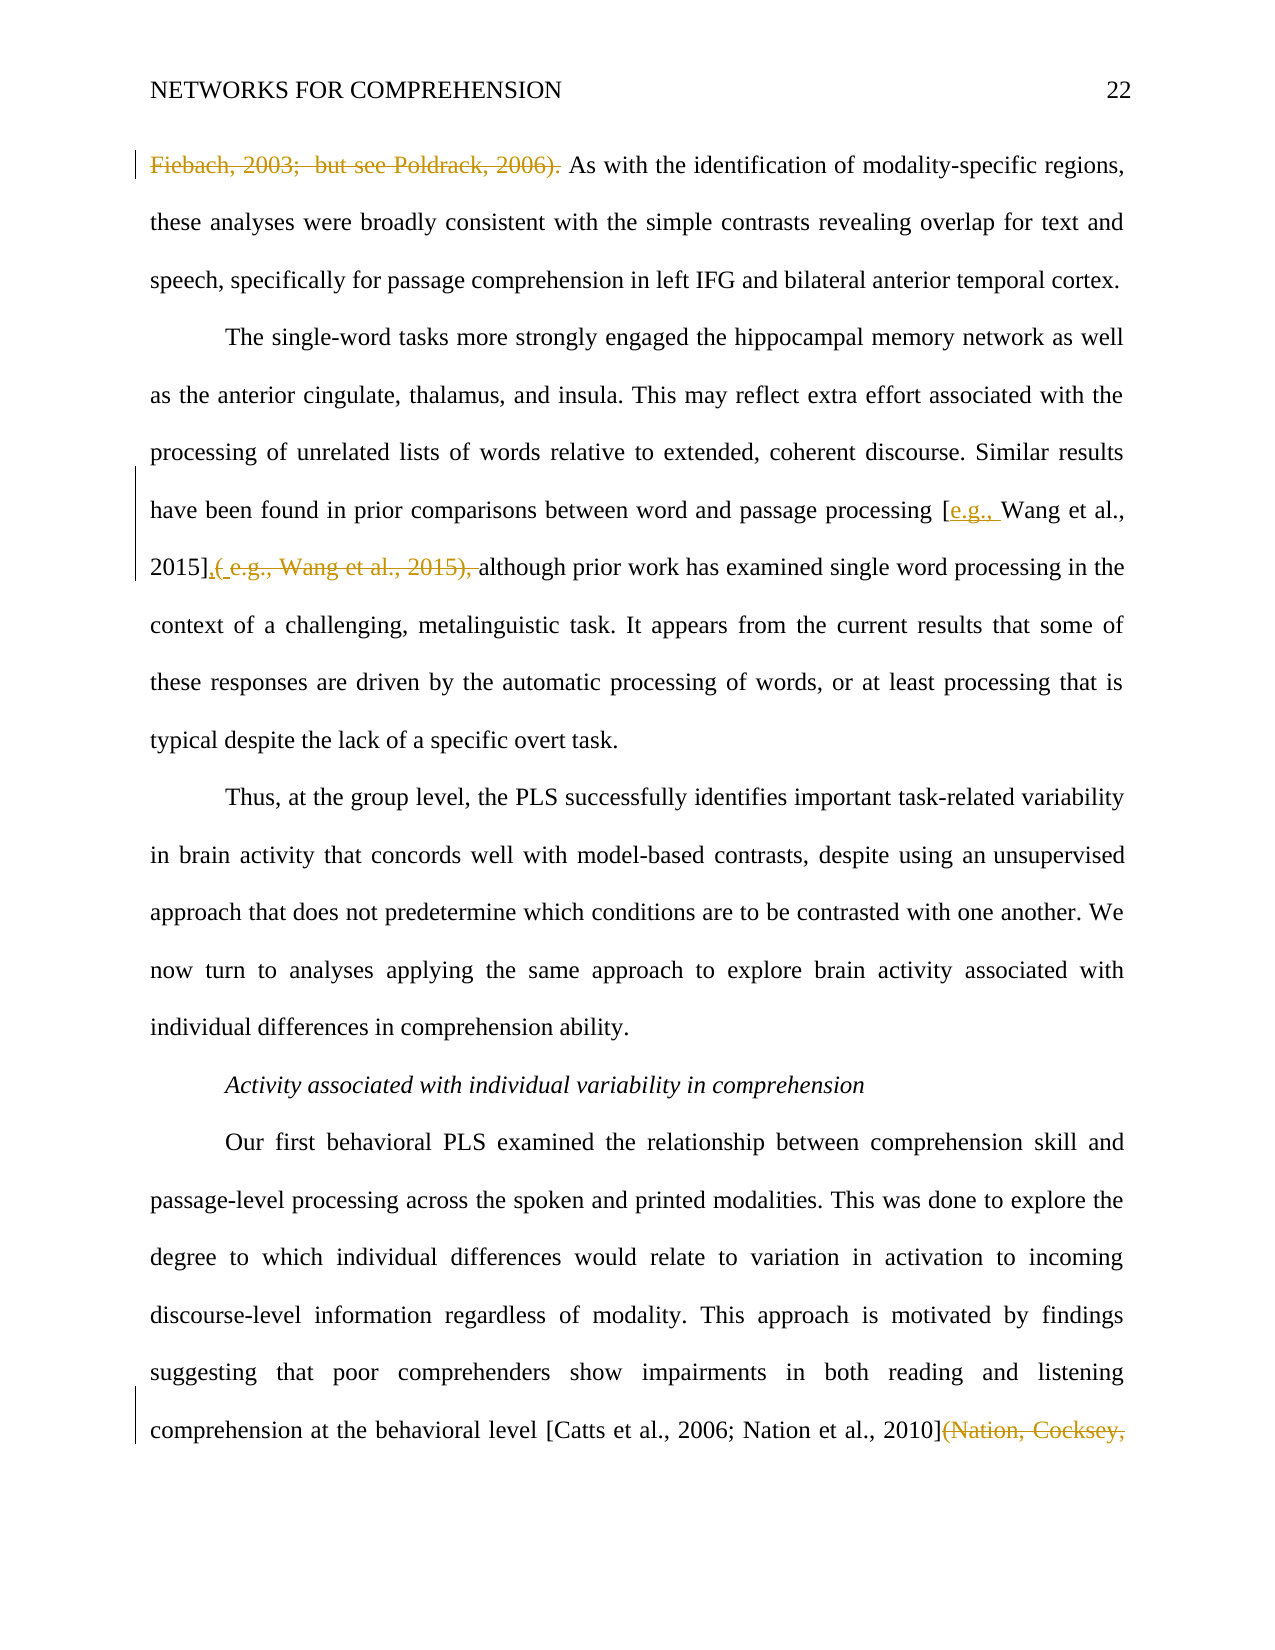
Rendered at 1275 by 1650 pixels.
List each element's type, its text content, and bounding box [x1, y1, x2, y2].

text Thus, at the group level, the PLS successfully identifies important task-related variability in brain activity that concords well with model-based contrasts, despite using an unsupervised approach that does not predetermine which conditions are to be contrasted with one another. We now turn to analyses applying the same approach to explore brain activity associated with individual differences in comprehension ability. [150, 782, 1125, 1041]
text The single-word tasks more strongly engaged the hippocampal memory network as well as the anterior cingulate, thalamus, and insula. This may reflect extra effort associated with the processing of unrelated lists of words relative to extended, coherent discourse. Similar results have been found in prior comparisons between word and passage processing [Wang et al., 2015]although prior work has examined single word processing in the context of a challenging, metalinguistic task. It appears from the current results that some of these responses are driven by the automatic processing of words, or at least processing that is typical despite the lack of a specific overt task. [150, 322, 1125, 754]
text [150, 1127, 1125, 1444]
text Activity associated with individual variability in comprehension [150, 1070, 1125, 1099]
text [150, 150, 1125, 294]
